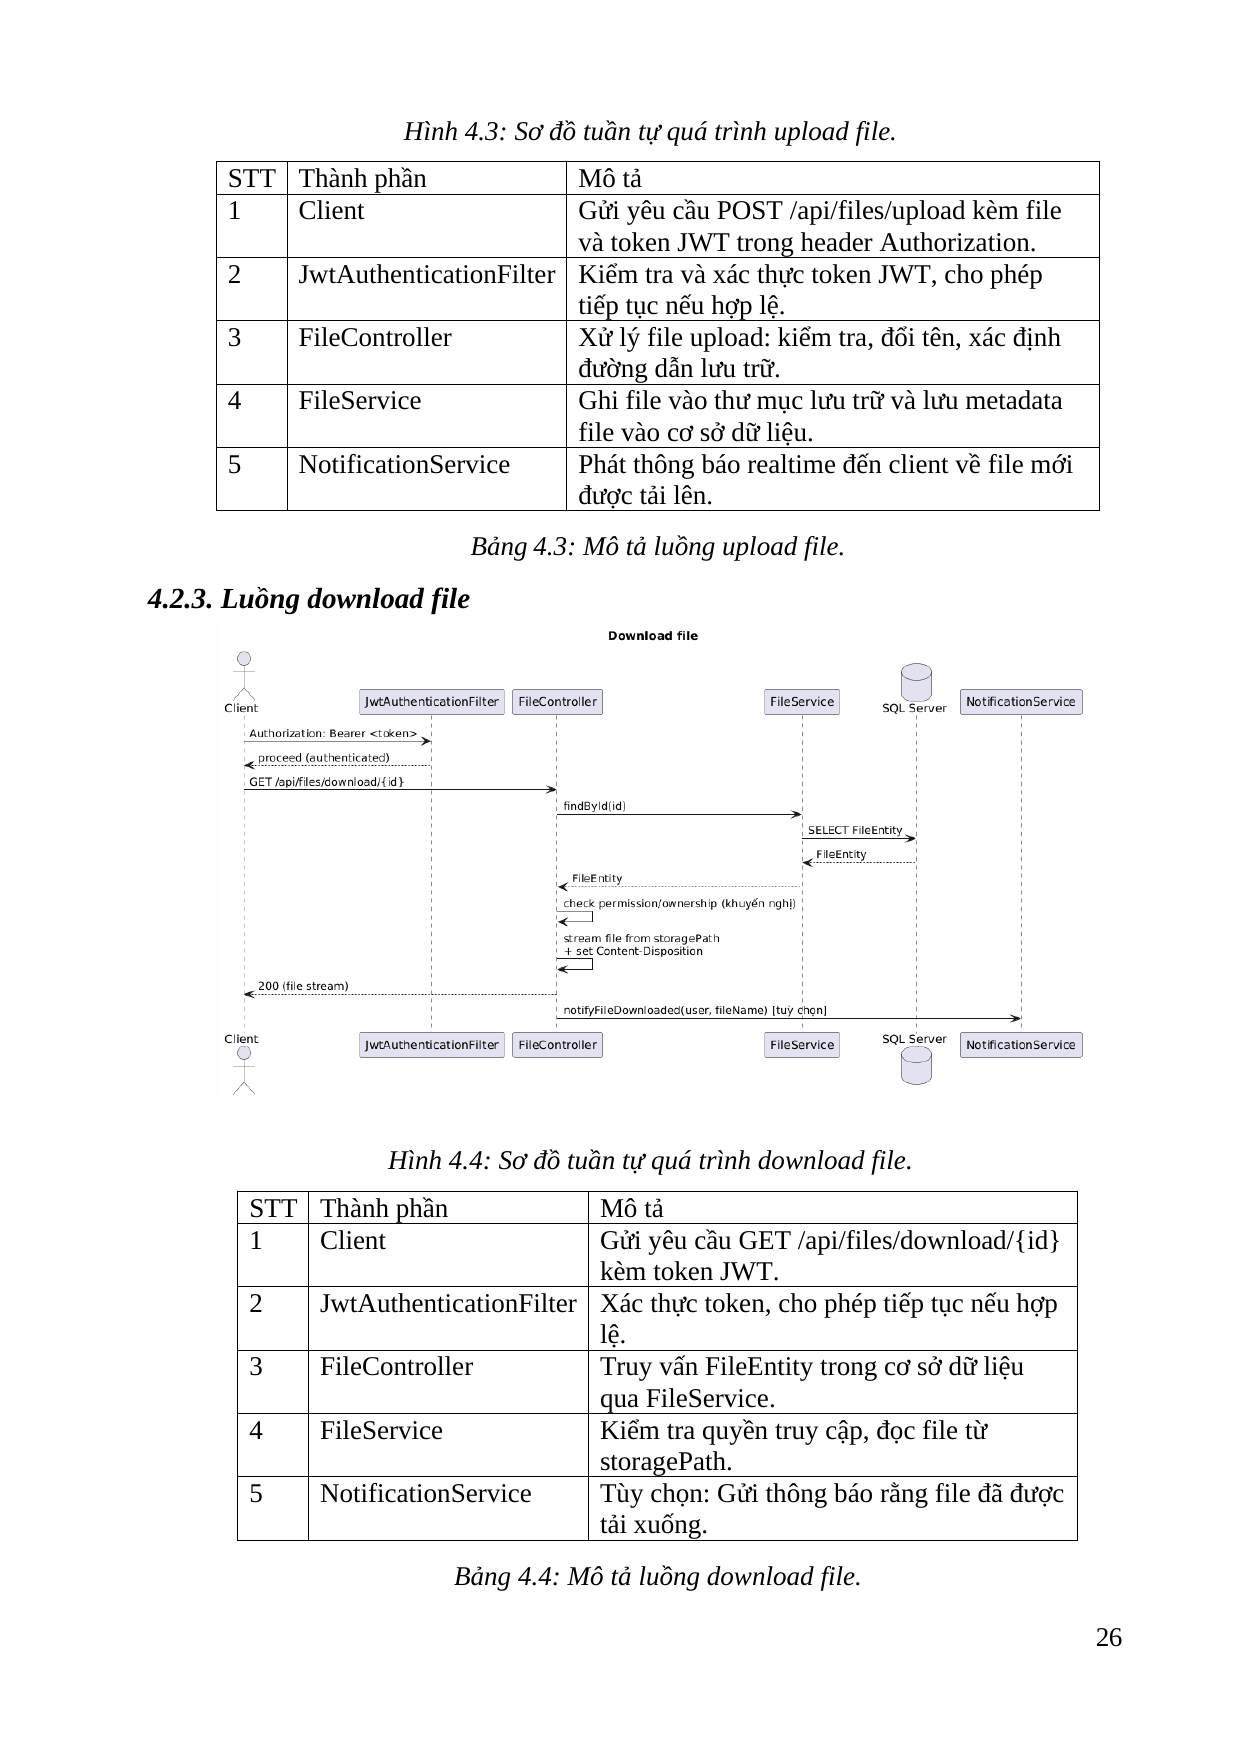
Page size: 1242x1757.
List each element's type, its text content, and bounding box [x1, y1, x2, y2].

table_cell 1 [217, 195, 287, 257]
text Hình 4.4: Sơ đồ tuần tự quá trình download file. [103, 1144, 1197, 1175]
table_cell 2 [238, 1287, 308, 1349]
table_cell JwtAuthenticationFilter [309, 1287, 588, 1349]
table_cell FileController [288, 321, 566, 383]
table_cell NotificationService [309, 1477, 588, 1539]
text Bảng 4.4: Mô tả luồng download file. [103, 1559, 1212, 1591]
table_cell FileService [309, 1414, 588, 1476]
table_cell FileService [288, 385, 566, 447]
table_header Mô tả [589, 1192, 1077, 1223]
table_cell Client [288, 195, 566, 257]
table_cell Xử lý file upload: kiểm tra, đổi tên, xác định đường dẫn lưu trữ. [567, 321, 1099, 383]
table_cell 4 [238, 1414, 308, 1476]
table_cell Kiểm tra quyền truy cập, đọc file từ storagePath. [589, 1414, 1077, 1476]
table_header STT [238, 1192, 308, 1223]
table_cell 1 [238, 1224, 308, 1286]
picture [192, 615, 1123, 1125]
table_cell Tùy chọn: Gửi thông báo rằng file đã được tải xuống. [589, 1477, 1077, 1539]
table_cell 5 [238, 1477, 308, 1539]
table_cell 3 [217, 321, 287, 383]
table_cell 3 [238, 1351, 308, 1413]
text 4.2.3. Luồng download file [103, 581, 1212, 615]
text Hình 4.3: Sơ đồ tuần tự quá trình upload file. [103, 114, 1197, 146]
table_header Thành phần [309, 1192, 588, 1223]
table_cell NotificationService [288, 448, 566, 510]
table_header Thành phần [288, 162, 566, 193]
table_cell FileController [309, 1351, 588, 1413]
table_header Mô tả [567, 162, 1099, 193]
table_cell Ghi file vào thư mục lưu trữ và lưu metadata file vào cơ sở dữ liệu. [567, 385, 1099, 447]
table_cell Client [309, 1224, 588, 1286]
table_cell JwtAuthenticationFilter [288, 258, 566, 320]
table_cell Truy vấn FileEntity trong cơ sở dữ liệu qua FileService. [589, 1351, 1077, 1413]
text Bảng 4.3: Mô tả luồng upload file. [103, 530, 1212, 561]
table_cell 4 [217, 385, 287, 447]
table_cell Xác thực token, cho phép tiếp tục nếu hợp lệ. [589, 1287, 1077, 1349]
table_cell Gửi yêu cầu GET /api/files/download/{id} kèm token JWT. [589, 1224, 1077, 1286]
table_cell Kiểm tra và xác thực token JWT, cho phép tiếp tục nếu hợp lệ. [567, 258, 1099, 320]
table_cell Gửi yêu cầu POST /api/files/upload kèm file và token JWT trong header Authorization. [567, 195, 1099, 257]
table_cell 2 [217, 258, 287, 320]
table_header STT [217, 162, 287, 193]
table_cell 5 [217, 448, 287, 510]
table_cell Phát thông báo realtime đến client về file mới được tải lên. [567, 448, 1099, 510]
